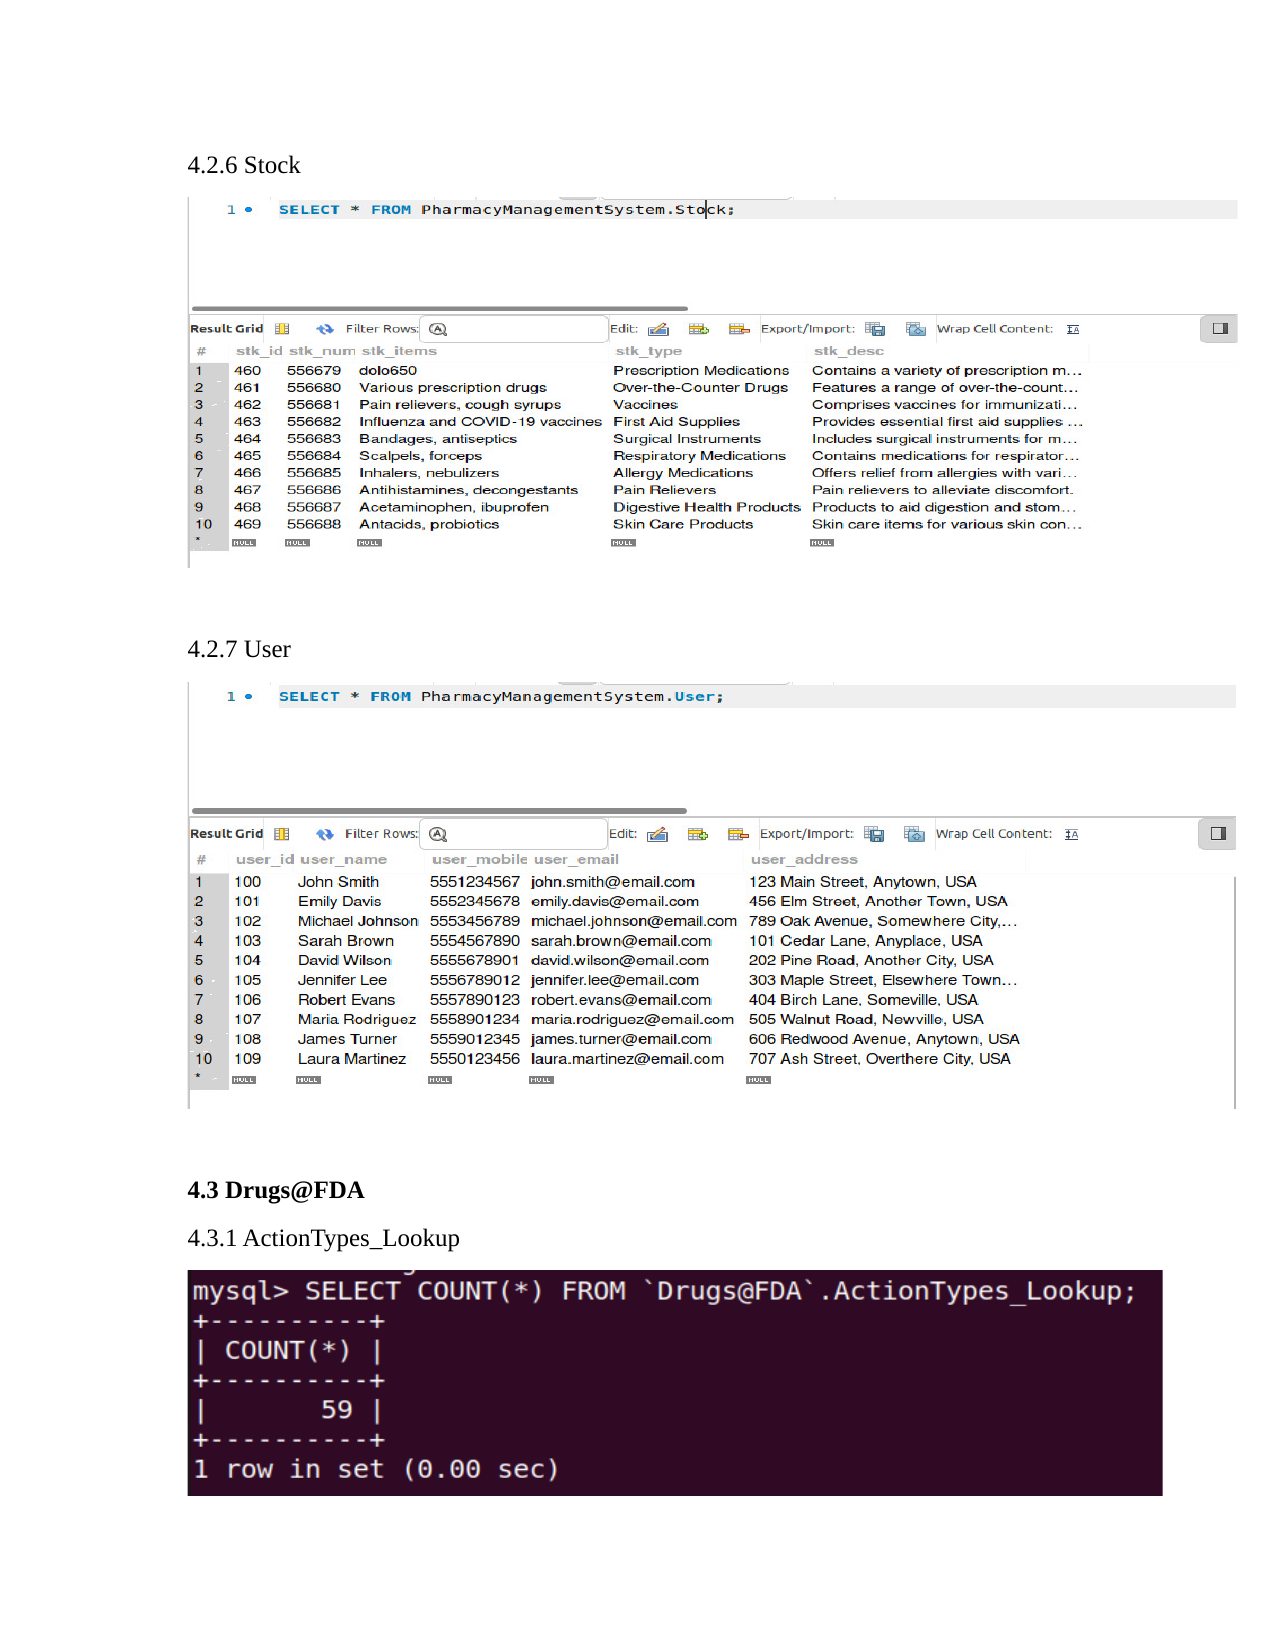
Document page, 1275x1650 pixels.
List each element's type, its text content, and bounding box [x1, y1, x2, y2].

text 4.3.1 ActionTypes_Lookup [187, 1223, 1125, 1252]
picture [187, 197, 1238, 568]
picture [187, 682, 1236, 1109]
picture [187, 1270, 1163, 1496]
text 4.2.6 Stock [187, 150, 1125, 179]
text 4.3 Drugs@FDA [187, 1175, 1125, 1204]
text 4.2.7 User [187, 634, 1125, 663]
